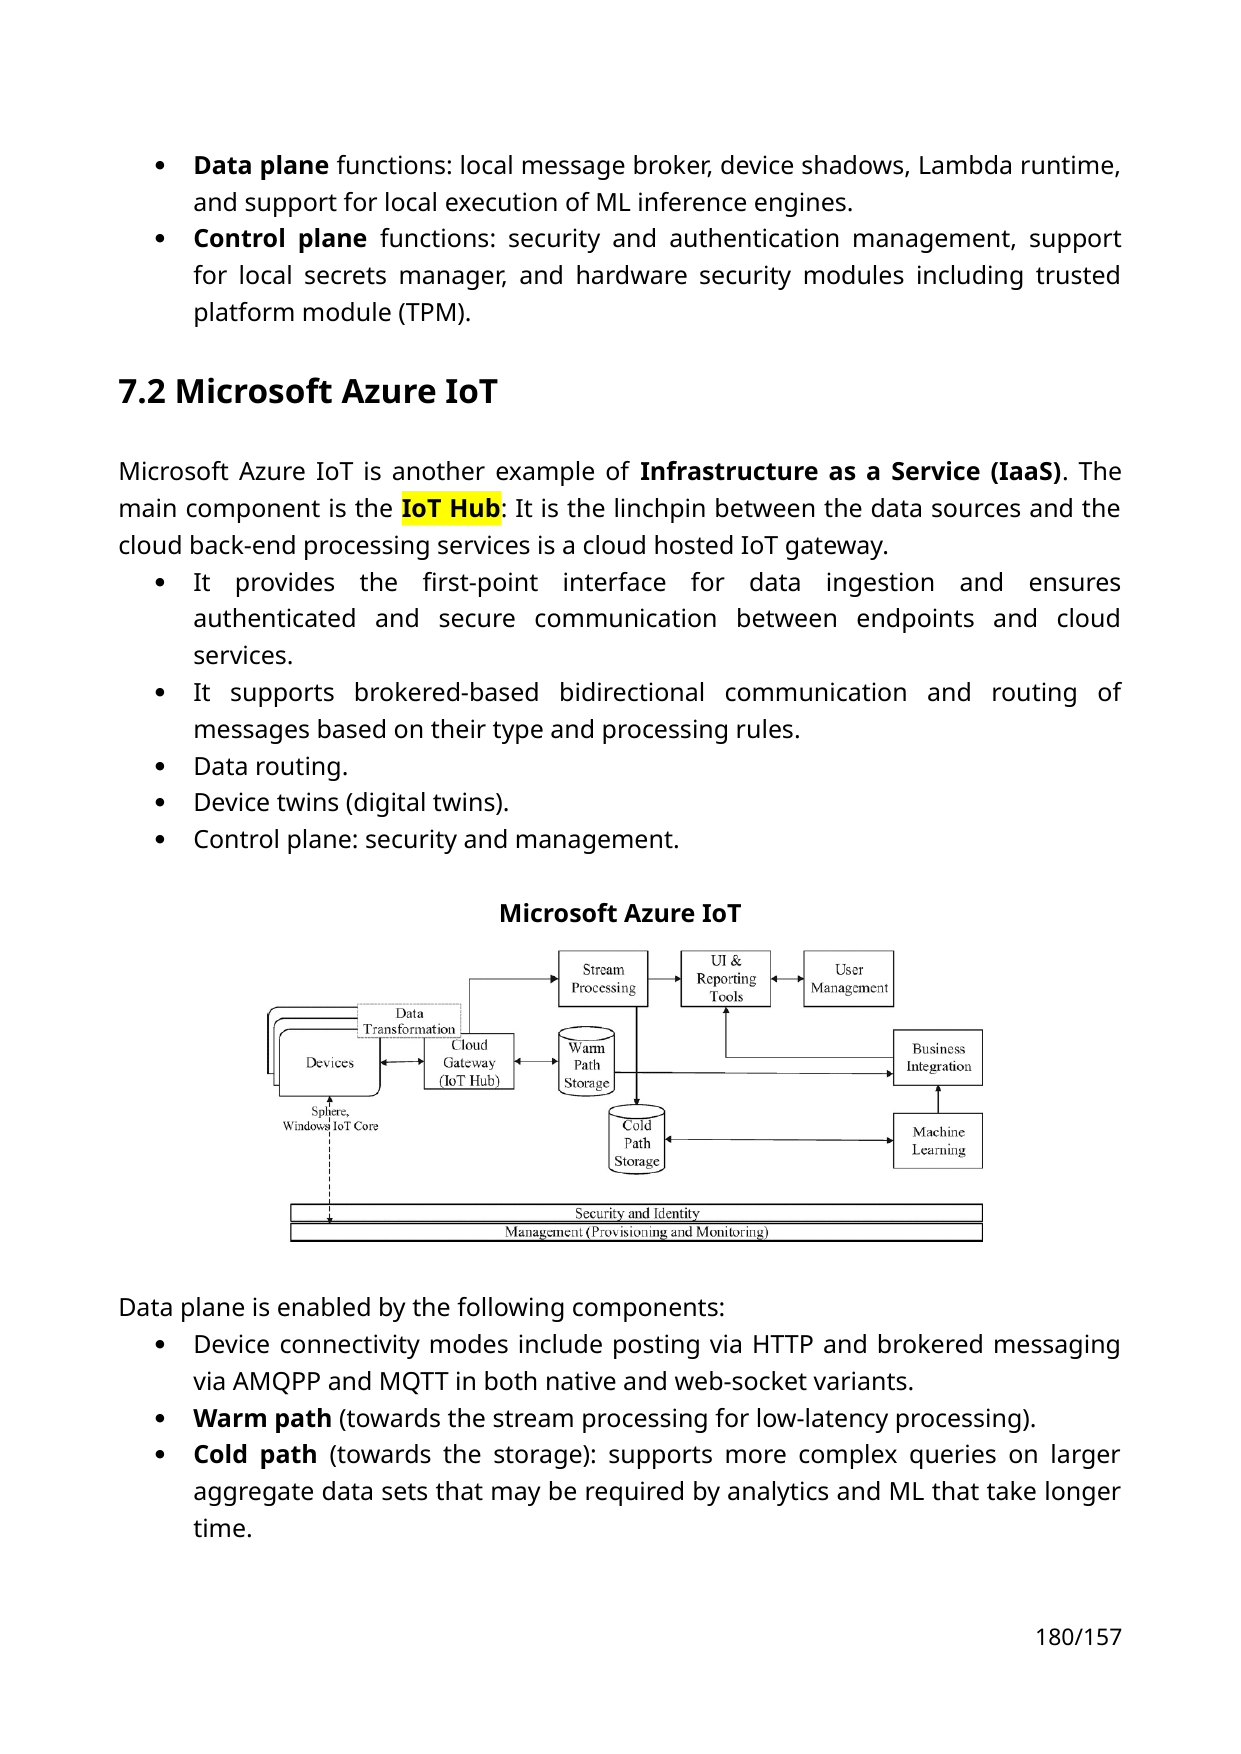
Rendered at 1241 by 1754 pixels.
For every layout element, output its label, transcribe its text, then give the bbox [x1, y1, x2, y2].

picture [246, 938, 994, 1251]
list Device twins (digital twins). [156, 785, 1122, 819]
list Data routing. [156, 748, 1122, 782]
list Control plane: security and management. [156, 822, 1122, 856]
subtitle 7.2 Microsoft Azure IoT [118, 368, 1122, 414]
text Microsoft Azure IoT [118, 895, 1122, 929]
text Microsoft Azure IoT is another example of Infrastructure as a Service (IaaS). The main component is the IoT Hub: It is the linchpin between the data sources and the cloud back-end processing services is a cloud hosted IoT gateway. [118, 454, 1122, 562]
text Data plane is enabled by the following components: [118, 1290, 1122, 1324]
list It provides the first-point interface for data ingestion and ensures authenticated and secure communication between endpoints and cloud services. [156, 564, 1122, 672]
list Cold path (towards the storage): supports more complex queries on larger aggregate data sets that may be required by analytics and ML that take longer time. [156, 1437, 1122, 1544]
list It supports brokered-based bidirectional communication and routing of messages based on their type and processing rules. [156, 674, 1122, 745]
list Control plane functions: security and authentication management, support for local secrets manager, and hardware security modules including trusted platform module (TPM). [156, 221, 1122, 329]
list Warm path (towards the stream processing for low-latency processing). [156, 1400, 1122, 1434]
list Data plane functions: local message broker, device shadows, Lambda runtime, and support for local execution of ML inference engines. [156, 148, 1122, 218]
list Device connectivity modes include posting via HTTP and brokered messaging via AMQPP and MQTT in both native and web-socket variants. [156, 1327, 1122, 1397]
